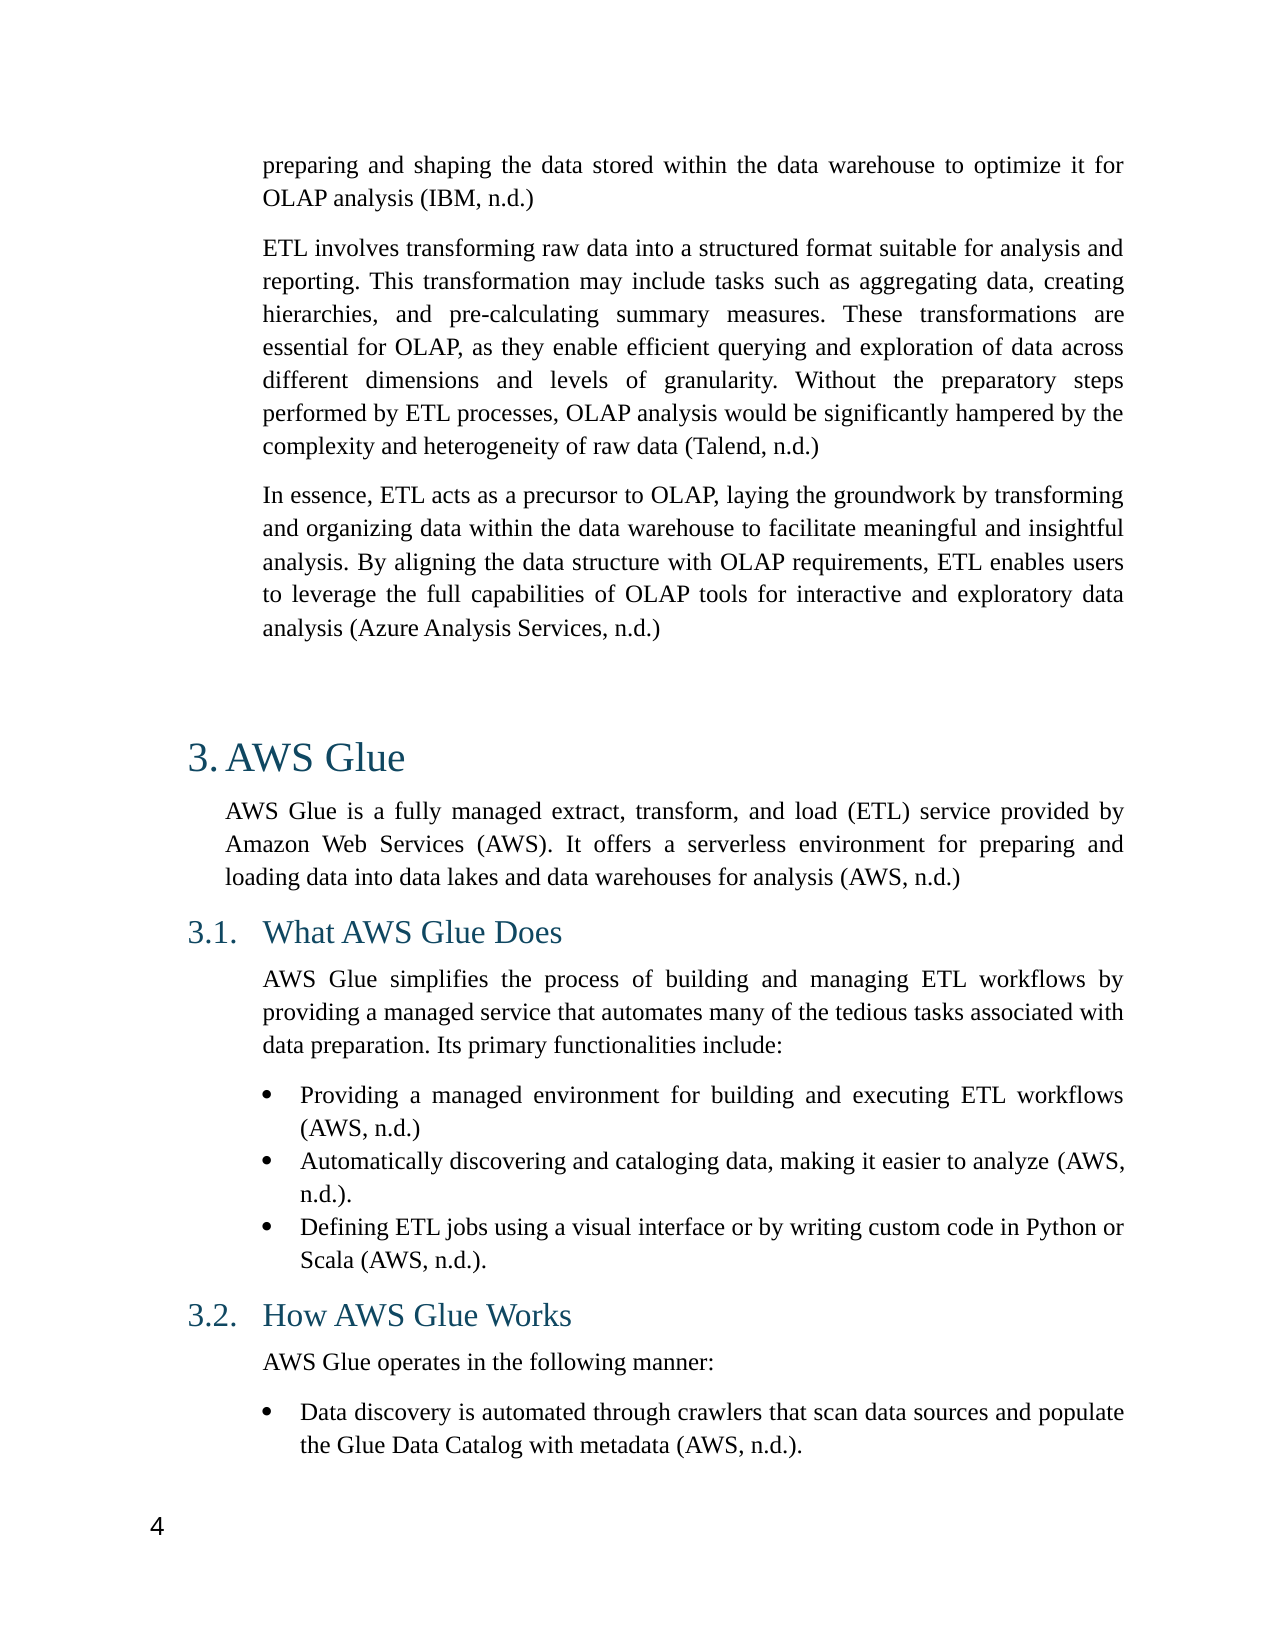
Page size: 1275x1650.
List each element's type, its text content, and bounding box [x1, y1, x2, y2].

text AWS Glue simplifies the process of building and managing ETL workflows by providing a managed service that automates many of the tedious tasks associated with data preparation. Its primary functionalities include: [262, 964, 1125, 1059]
list Data discovery is automated through crawlers that scan data sources and populate the Glue Data Catalog with metadata . [262, 1397, 1125, 1459]
text ETL involves transforming raw data into a structured format suitable for analysis and reporting. This transformation may include tasks such as aggregating data, creating hierarchies, and pre-calculating summary measures. These transformations are essential for OLAP, as they enable efficient querying and exploration of data across different dimensions and levels of granularity. Without the preparatory steps performed by ETL processes, OLAP analysis would be significantly hampered by the complexity and heterogeneity of raw data [262, 233, 1125, 459]
subtitle AWS Glue [187, 733, 1125, 781]
text AWS Glue operates in the following manner: [187, 1347, 1125, 1376]
list Defining ETL jobs using a visual interface or by writing custom code in Python or Scala . [262, 1212, 1125, 1274]
list Automatically discovering and cataloging data, making it easier to analyze . [262, 1146, 1125, 1208]
text AWS Glue is a fully managed extract, transform, and load (ETL) service provided by Amazon Web Services (AWS). It offers a serverless environment for preparing and loading data into data lakes and data warehouses for analysis [225, 796, 1125, 891]
text In essence, ETL acts as a precursor to OLAP, laying the groundwork by transforming and organizing data within the data warehouse to facilitate meaningful and insightful analysis. By aligning the data structure with OLAP requirements, ETL enables users to leverage the full capabilities of OLAP tools for interactive and exploratory data analysis [262, 481, 1125, 641]
subtitle What AWS Glue Does [187, 912, 1125, 950]
list Providing a managed environment for building and executing ETL workflows [262, 1080, 1125, 1142]
subtitle How AWS Glue Works [187, 1295, 1125, 1333]
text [262, 150, 1125, 212]
